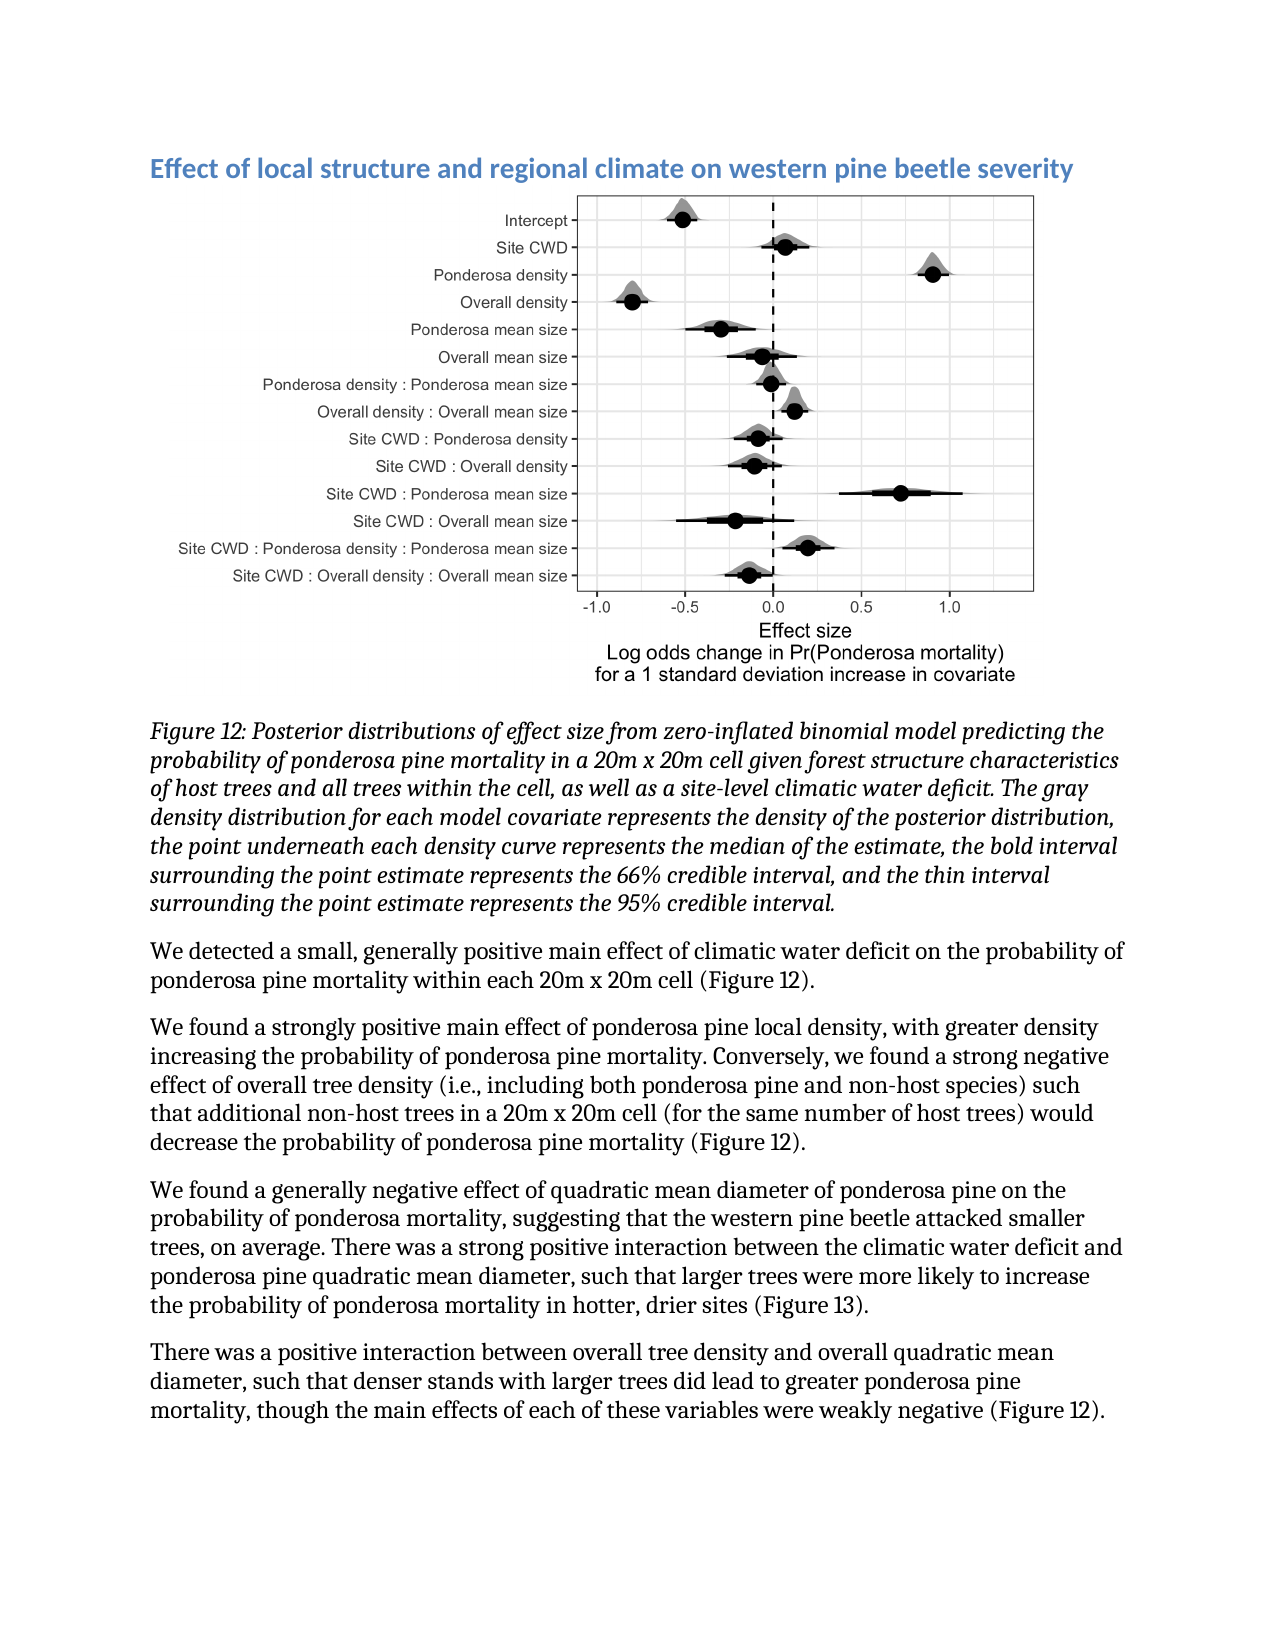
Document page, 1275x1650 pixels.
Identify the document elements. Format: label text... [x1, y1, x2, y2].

text We found a strongly positive main effect of ponderosa pine local density, with greater density increasing the probability of ponderosa pine mortality. Conversely, we found a strong negative effect of overall tree density (i.e., including both ponderosa pine and non-host species) such that additional non-host trees in a 20m x 20m cell (for the same number of host trees) would decrease the probability of ponderosa pine mortality (Figure 12). [150, 1013, 1125, 1157]
text We detected a small, generally positive main effect of climatic water deficit on the probability of ponderosa pine mortality within each 20m x 20m cell (Figure 12). [150, 937, 1125, 994]
text We found a generally negative effect of quadratic mean diameter of ponderosa pine on the probability of ponderosa mortality, suggesting that the western pine beetle attacked smaller trees, on average. There was a strong positive interaction between the climatic water deficit and ponderosa pine quadratic mean diameter, such that larger trees were more likely to increase the probability of ponderosa mortality in hotter, drier sites (Figure 13). [150, 1176, 1125, 1319]
text There was a positive interaction between overall tree density and overall quadratic mean diameter, such that denser stands with larger trees did lead to greater ponderosa pine mortality, though the main effects of each of these variables were weakly negative (Figure 12). [150, 1338, 1125, 1424]
subtitle Effect of local structure and regional climate on western pine beetle severity [150, 150, 1125, 186]
picture [168, 185, 1044, 696]
text Figure 12: Posterior distributions of effect size from zero-inflated binomial model predicting the probability of ponderosa pine mortality in a 20m x 20m cell given forest structure characteristics of host trees and all trees within the cell, as well as a site-level climatic water deficit. The gray density distribution for each model covariate represents the density of the posterior distribution, the point underneath each density curve represents the median of the estimate, the bold interval surrounding the point estimate represents the 66% credible interval, and the thin interval surrounding the point estimate represents the 95% credible interval. [150, 717, 1125, 918]
